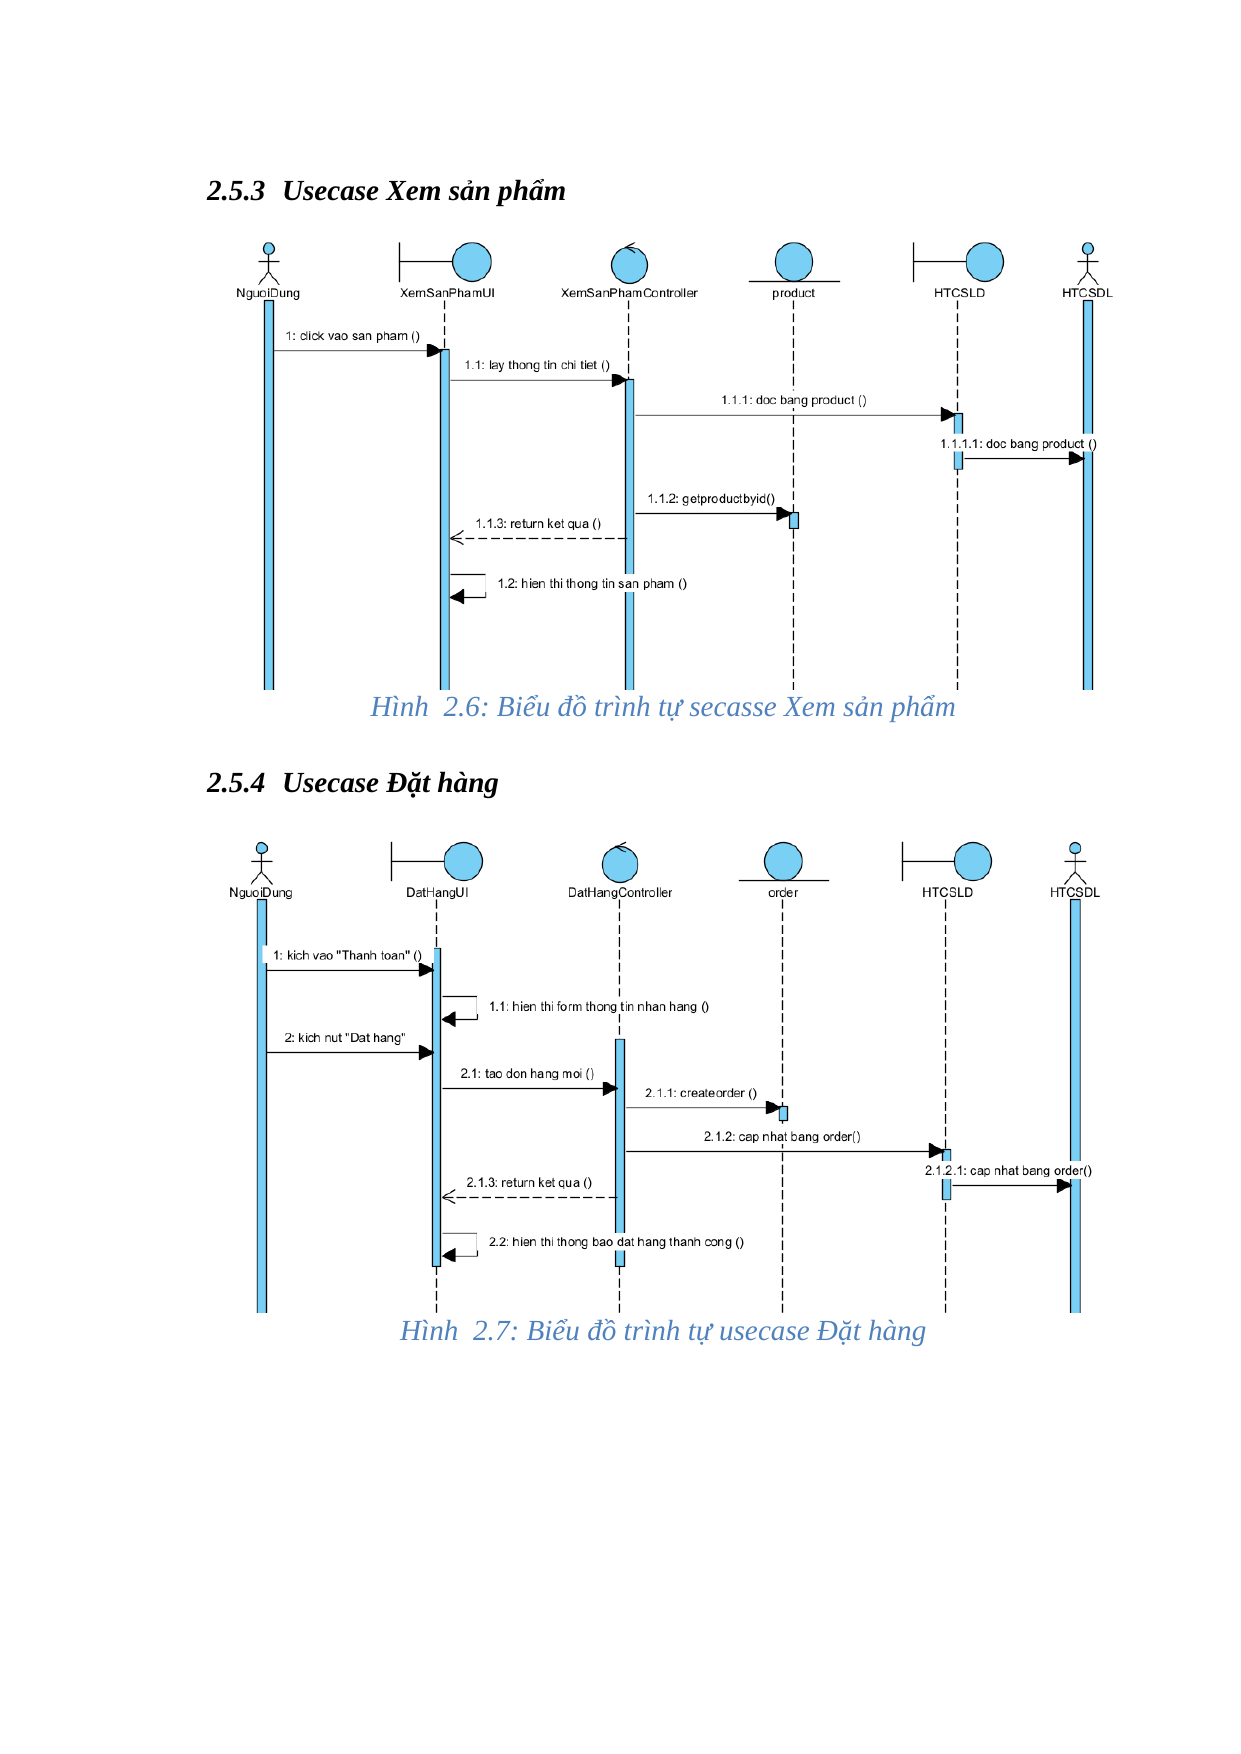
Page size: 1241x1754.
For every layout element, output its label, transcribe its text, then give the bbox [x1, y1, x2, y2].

subtitle Usecase Đặt hàng [207, 765, 1122, 798]
text Hình 2.7: Biểu đồ trình tự usecase Đặt hàng [207, 1313, 1122, 1346]
picture [206, 231, 1192, 690]
text Hình 2.6: Biểu đồ trình tự secasse Xem sản phẩm [207, 690, 1122, 723]
picture [206, 823, 1166, 1313]
subtitle Usecase Xem sản phẩm [207, 173, 1122, 206]
